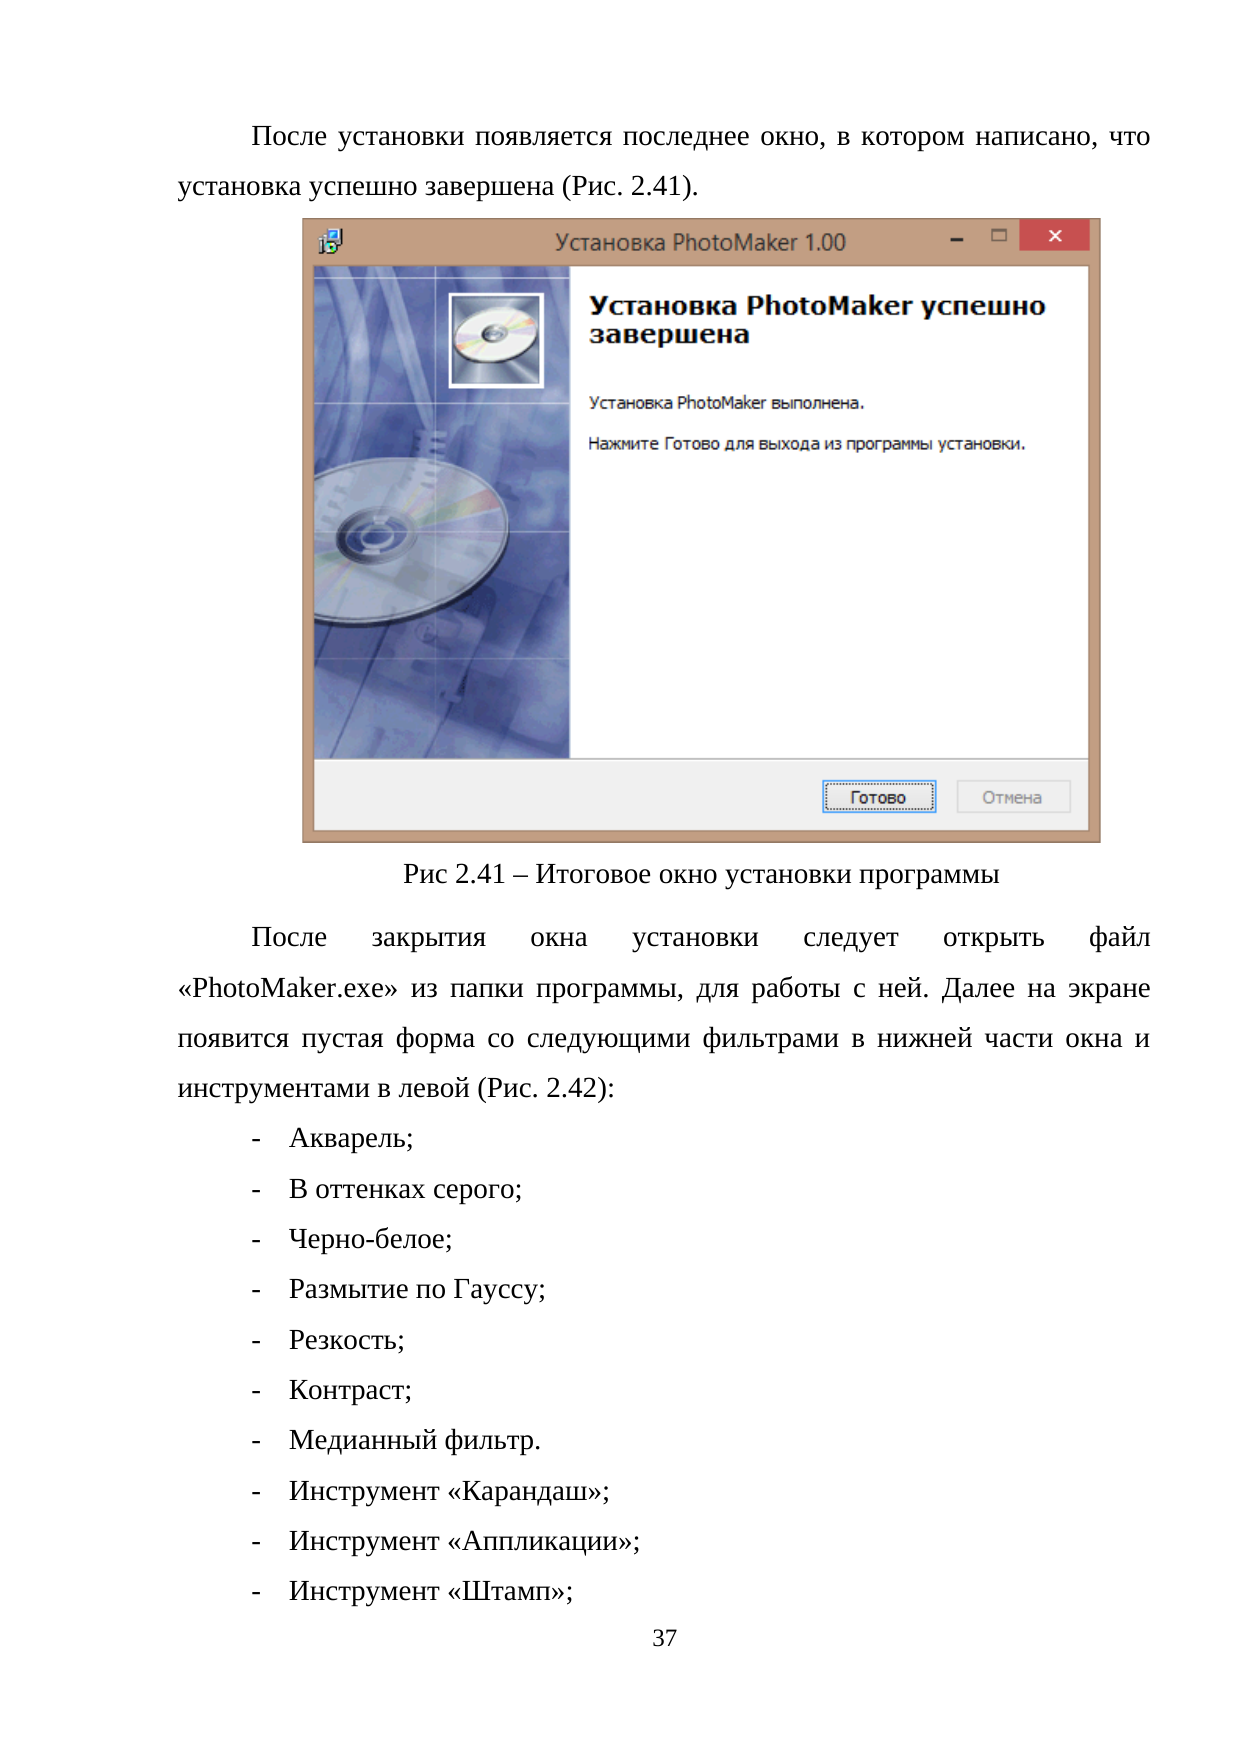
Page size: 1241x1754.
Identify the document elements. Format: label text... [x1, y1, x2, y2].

list Инструмент «Карандаш»; [251, 1473, 1152, 1506]
text После закрытия окна установки следует открыть файл «PhotoMaker.exe» из папки программы, для работы с ней. Далее на экране появится пустая форма со следующими фильтрами в нижней части окна и инструментами в левой (Рис. 2.42): [177, 919, 1152, 1104]
list Инструмент «Аппликации»; [251, 1523, 1152, 1557]
list Контраст; [251, 1372, 1152, 1406]
list Резкость; [251, 1322, 1152, 1355]
list Размытие по Гауссу; [251, 1272, 1152, 1305]
list Инструмент «Штамп»; [251, 1573, 1152, 1607]
list Акварель; [251, 1121, 1152, 1154]
list Черно-белое; [251, 1221, 1152, 1255]
text После установки появляется последнее окно, в котором написано, что установка успешно завершена (Рис. 2.41). [177, 118, 1152, 202]
list Медианный фильтр. [251, 1422, 1152, 1456]
text Рис 2.41 – Итоговое окно установки программы [177, 857, 1152, 890]
list В оттенках серого; [251, 1171, 1152, 1204]
picture [302, 218, 1101, 843]
